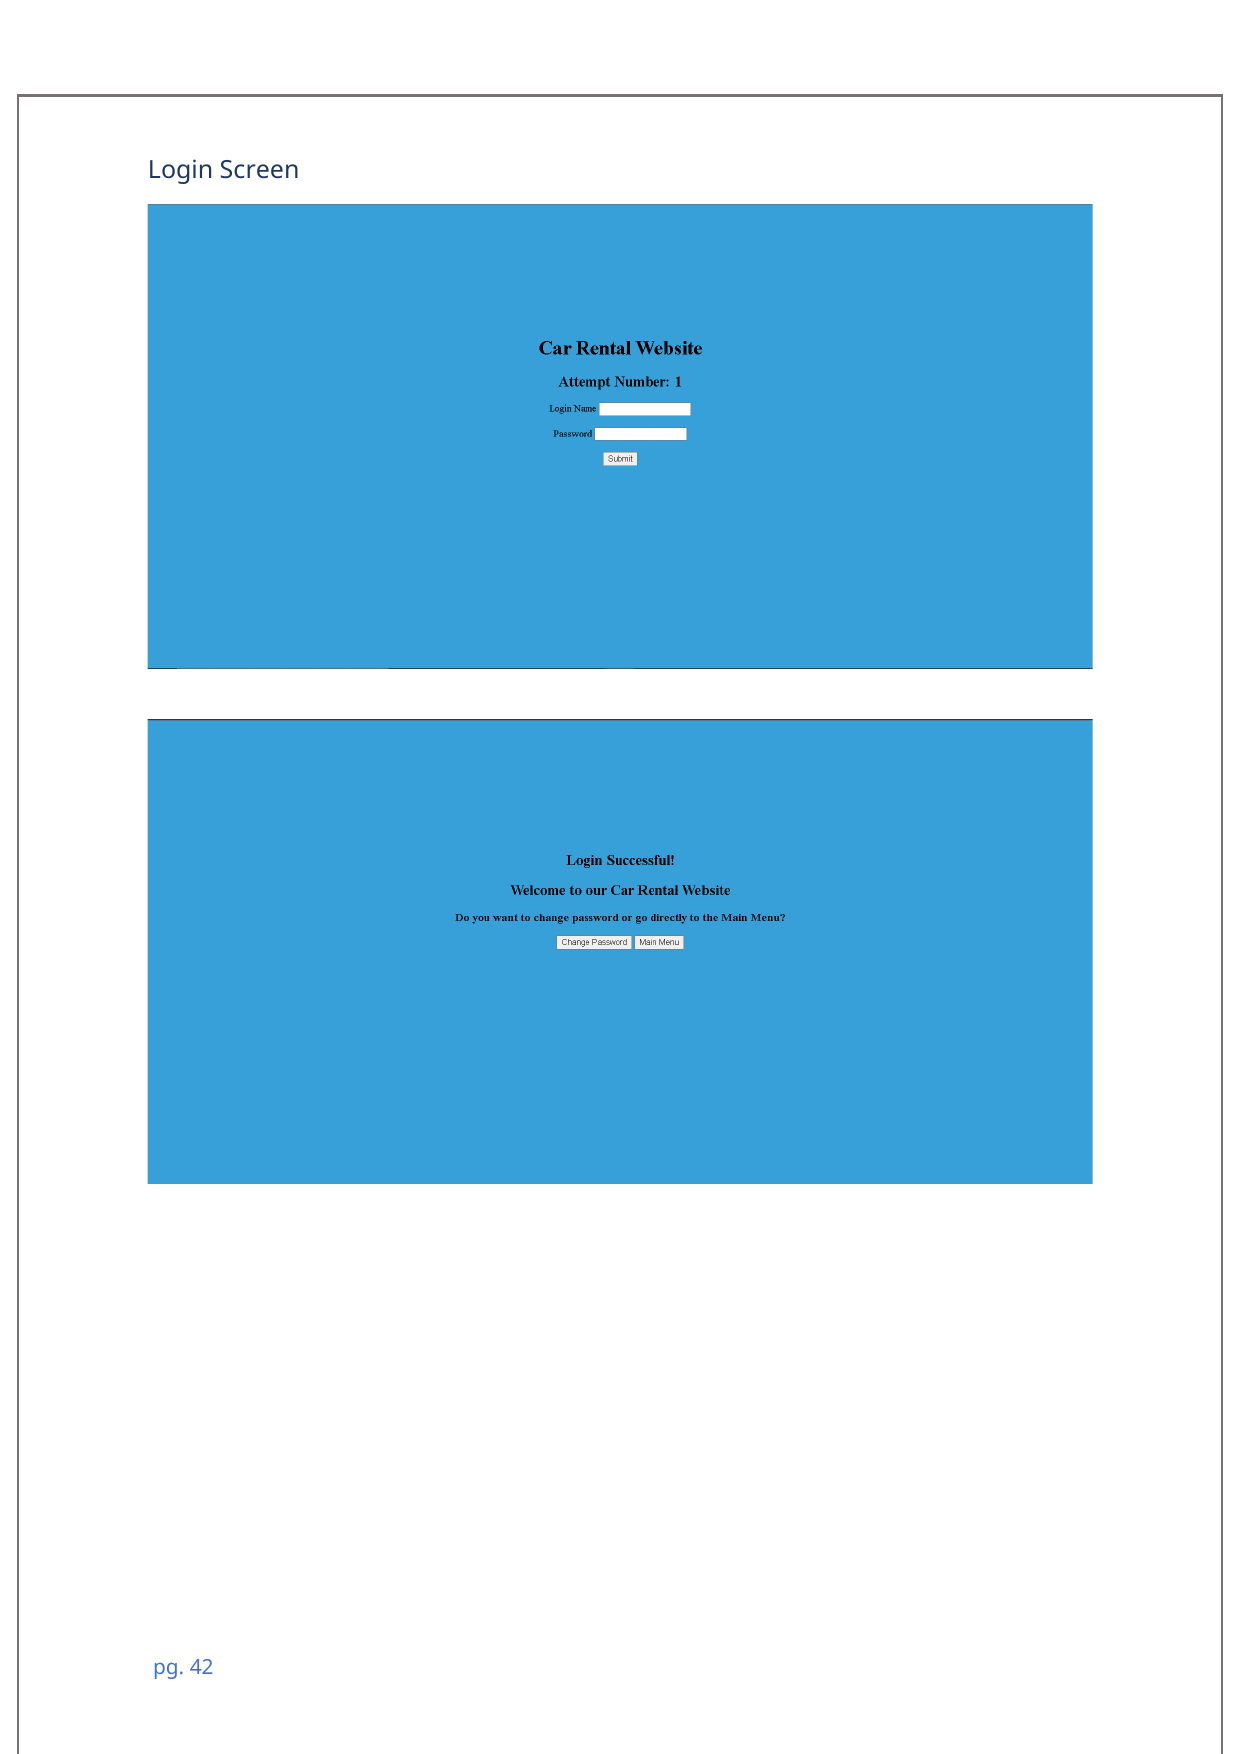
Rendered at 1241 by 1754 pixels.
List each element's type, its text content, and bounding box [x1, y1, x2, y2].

picture [147, 204, 1093, 669]
picture [147, 719, 1093, 1184]
subtitle Login Screen [148, 152, 1093, 186]
